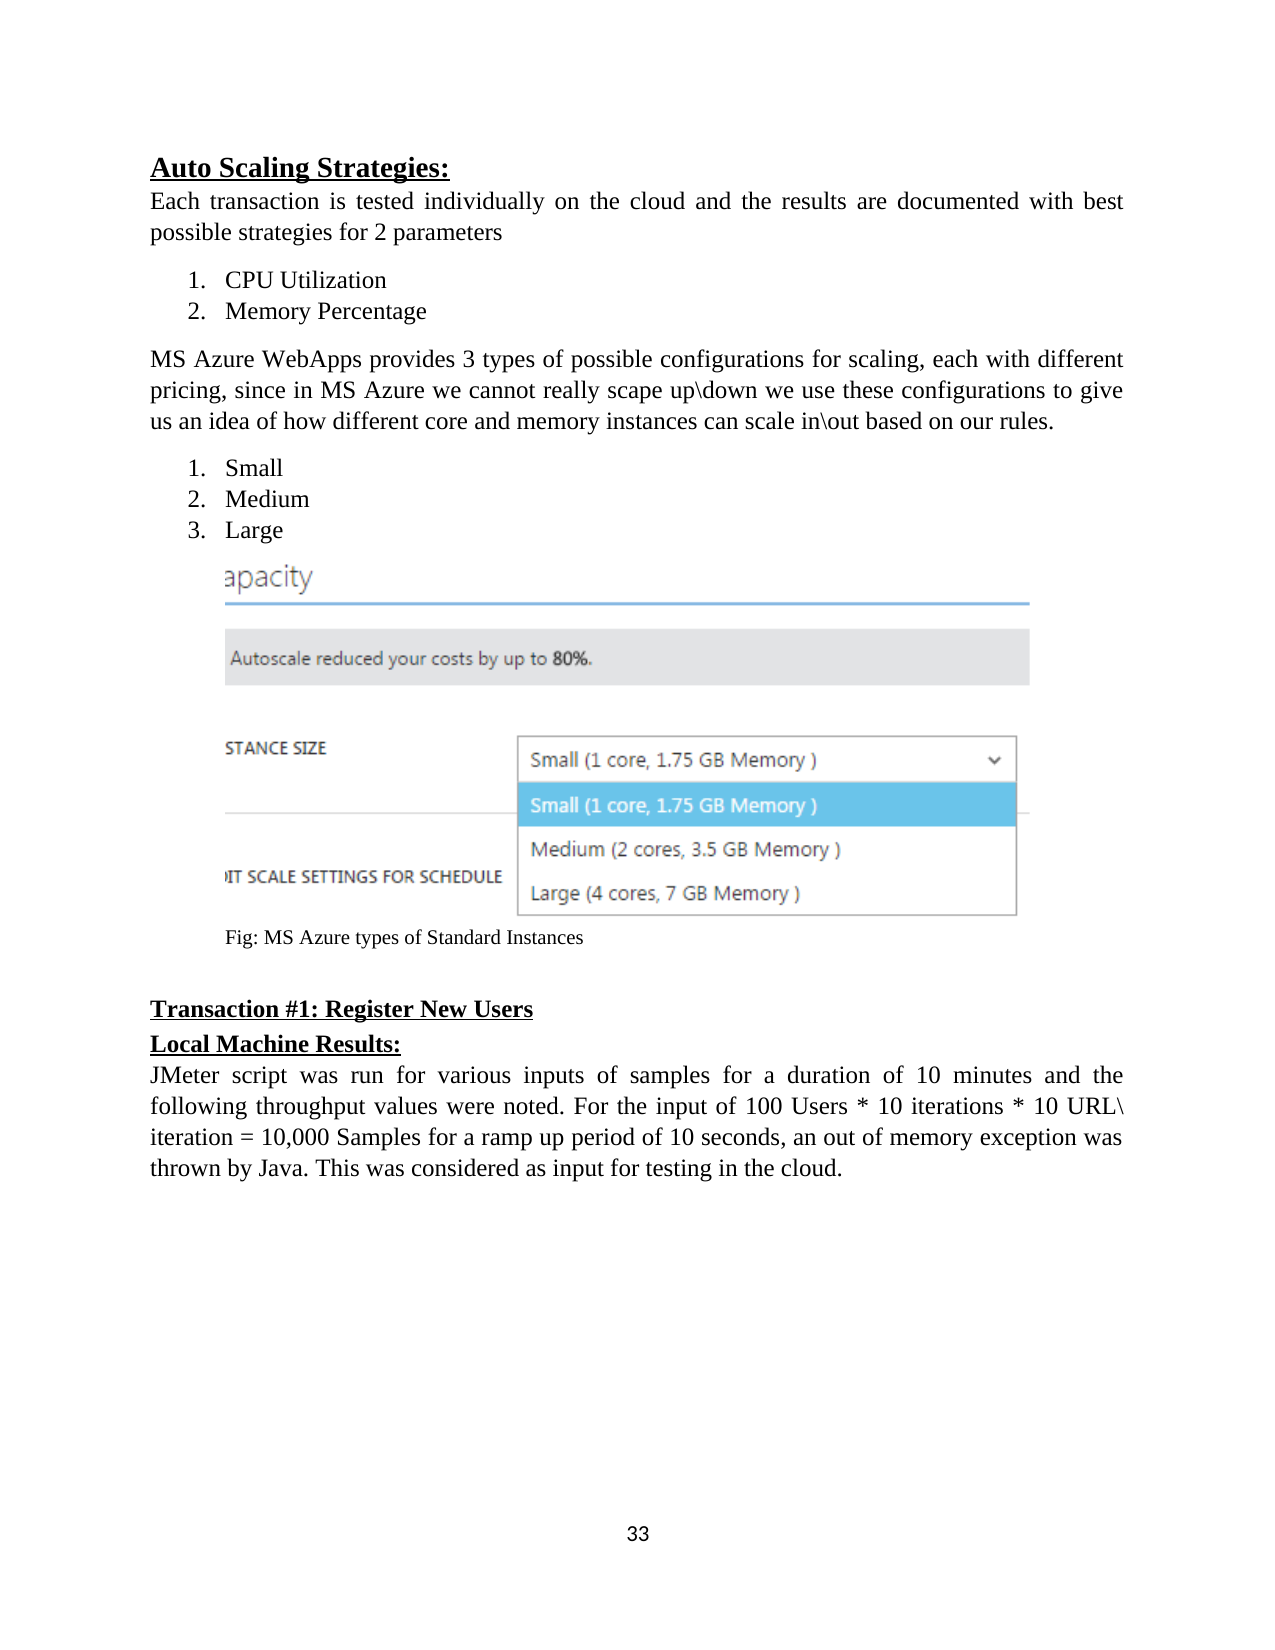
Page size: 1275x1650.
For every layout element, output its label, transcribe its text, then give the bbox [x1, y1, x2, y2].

list Small [187, 453, 1125, 482]
text JMeter script was run for various inputs of samples for a duration of 10 minutes and the following throughput values were noted. For the input of 100 Users * 10 iterations * 10 URL\iteration = 10,000 Samples for a ramp up period of 10 seconds, an out of memory exception was thrown by Java. This was considered as input for testing in the cloud. [150, 1060, 1125, 1182]
list CPU Utilization [187, 265, 1125, 294]
subtitle Transaction #1: Register New Users [150, 994, 1125, 1023]
text MS Azure WebApps provides 3 types of possible configurations for scaling, each with different pricing, since in MS Azure we cannot really scape up\down we use these configurations to give us an idea of how different core and memory instances can scale in\out based on our rules. [150, 344, 1125, 434]
list Memory Percentage [187, 296, 1125, 325]
text Each transaction is tested individually on the cloud and the results are documented with best possible strategies for 2 parameters [150, 186, 1125, 246]
picture [225, 546, 1030, 924]
subtitle Local Machine Results: [150, 1029, 1125, 1058]
subtitle Auto Scaling Strategies: [150, 150, 1125, 183]
list Fig: MS Azure types of Standard Instances [225, 925, 1125, 949]
list Medium [187, 484, 1125, 513]
list Large [187, 516, 1125, 544]
